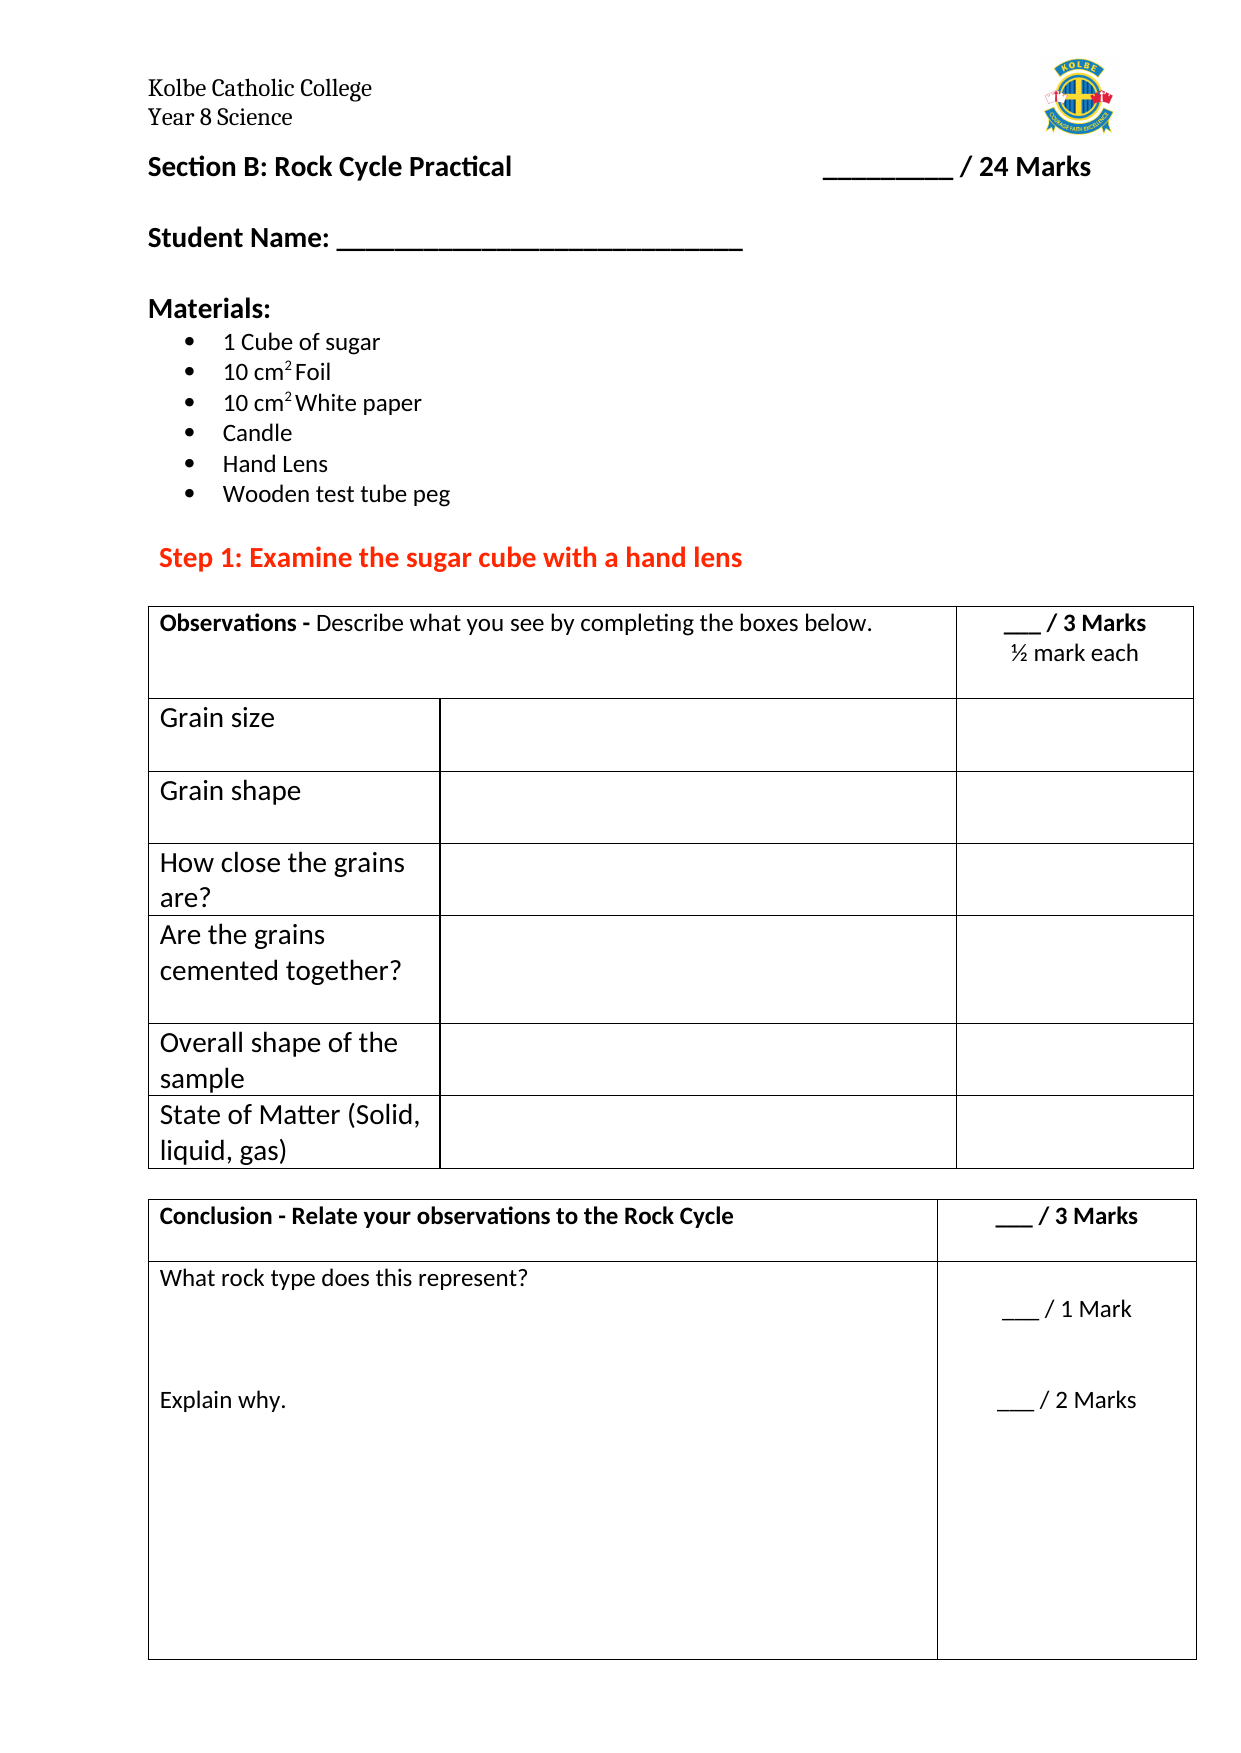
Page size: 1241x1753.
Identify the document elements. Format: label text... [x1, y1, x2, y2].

text Section B: Rock Cycle Practical _________ / 24 Marks [148, 148, 1166, 183]
picture [1039, 54, 1122, 139]
table_cell [441, 1096, 956, 1168]
text Materials: [148, 290, 1166, 326]
table_header Observations - Describe what you see by completing the boxes below. [149, 607, 956, 698]
table_cell [957, 916, 1193, 1023]
table_header Step 1: Examine the sugar cube with a hand lens [148, 540, 1166, 575]
list Hand Lens [185, 448, 1166, 478]
table_header ___ / 3 Marks [938, 1200, 1196, 1261]
list 10 cm2 Foil [185, 356, 1166, 387]
table_cell How close the grains are? [149, 844, 439, 915]
table_header ___ / 3 Marks ½ mark each [957, 607, 1193, 698]
table_cell Overall shape of the sample [149, 1024, 439, 1095]
list Candle [185, 417, 1166, 448]
table_header Conclusion - Relate your observations to the Rock Cycle [149, 1200, 937, 1261]
table_cell ___ / 1 Mark ___ / 2 Marks [938, 1262, 1196, 1659]
table_cell [957, 699, 1193, 771]
table_cell Grain shape [149, 772, 439, 843]
table_cell [957, 772, 1193, 843]
table_cell [441, 916, 956, 1023]
table_cell State of Matter (Solid, liquid, gas) [149, 1096, 439, 1168]
text Student Name: ____________________________ [148, 219, 1166, 254]
table_cell [441, 772, 956, 843]
table_cell Grain size [149, 699, 439, 771]
table_cell Are the grains cemented together? [149, 916, 439, 1023]
list Wooden test tube peg [185, 478, 1166, 509]
table_cell What rock type does this represent? Explain why. [149, 1262, 937, 1659]
table_cell [957, 1096, 1193, 1168]
table_cell [441, 699, 956, 771]
list 1 Cube of sugar [185, 326, 1166, 356]
list 10 cm2 White paper [185, 387, 1166, 417]
table_cell [441, 844, 956, 915]
table_cell [957, 844, 1193, 915]
table_cell [441, 1024, 956, 1095]
table_cell [957, 1024, 1193, 1095]
